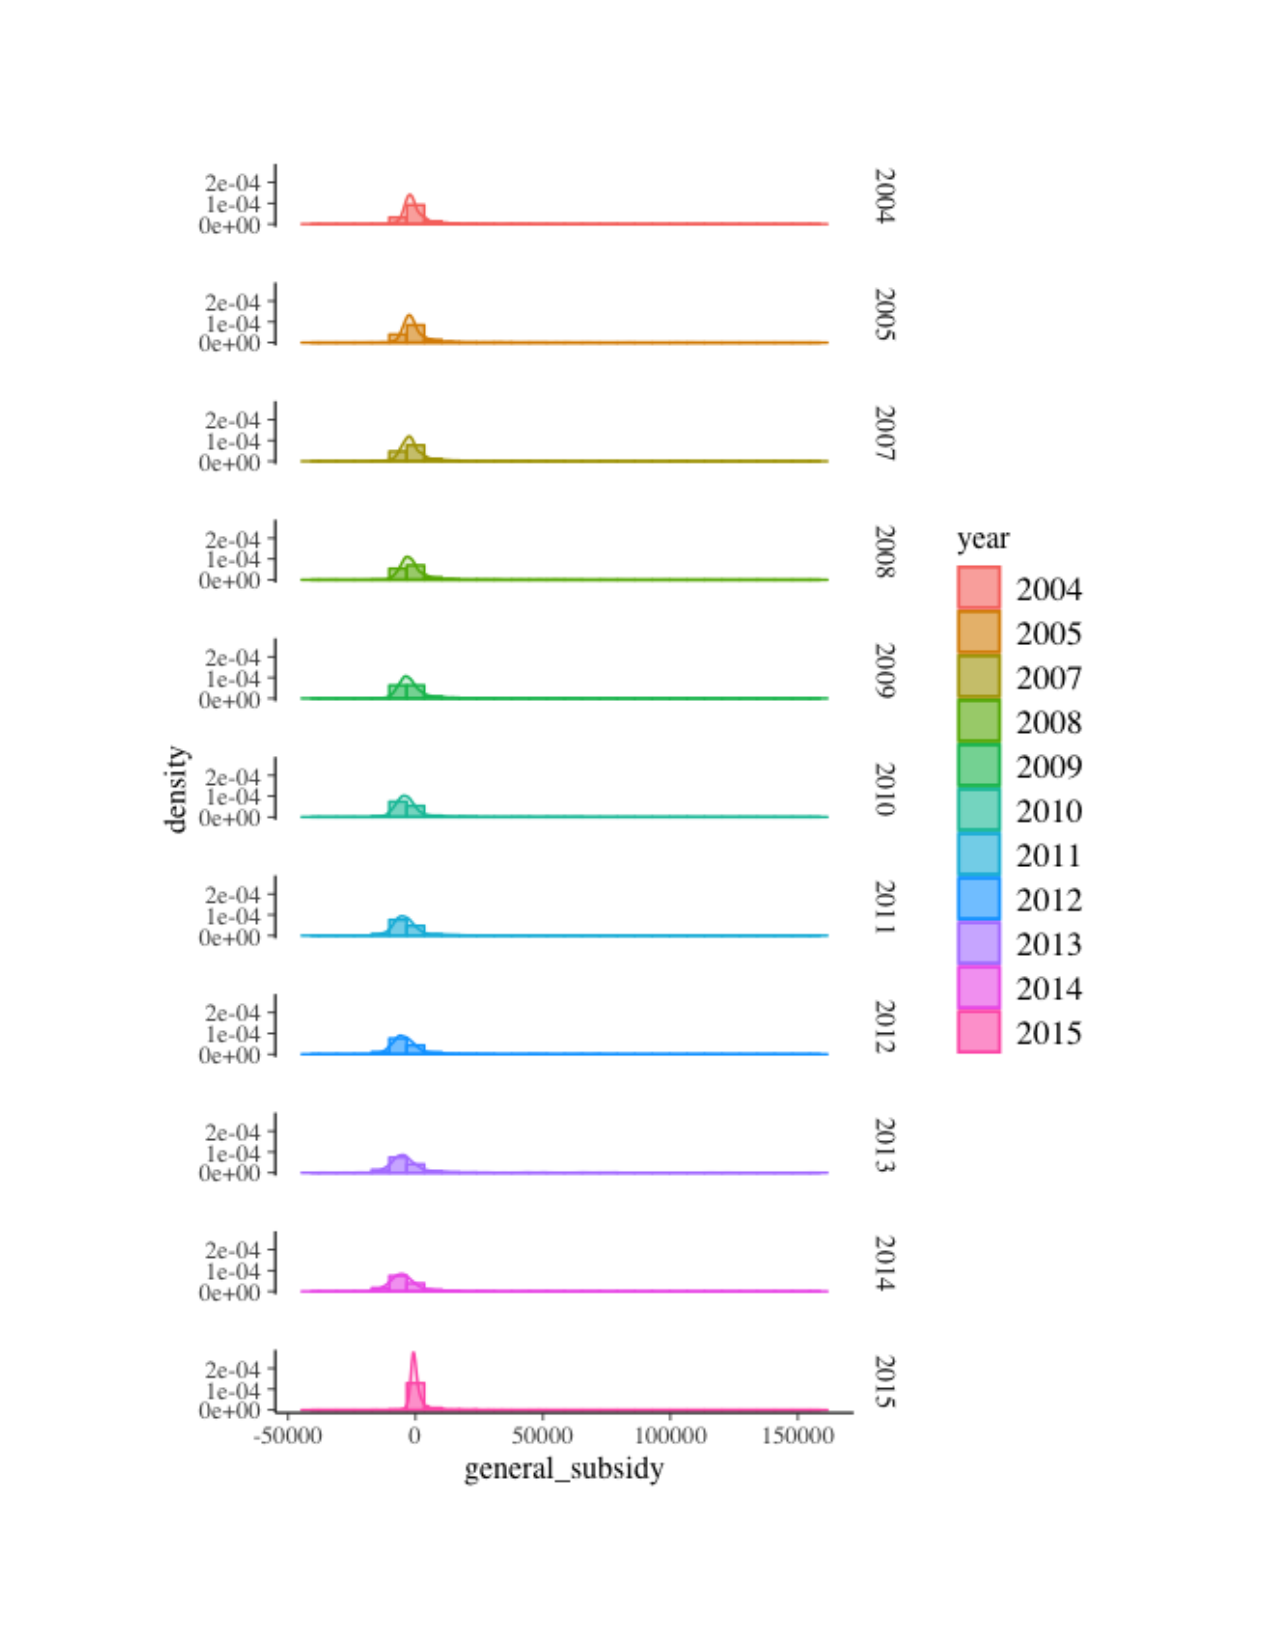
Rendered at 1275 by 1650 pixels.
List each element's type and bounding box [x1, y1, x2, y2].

picture [150, 150, 1115, 1500]
